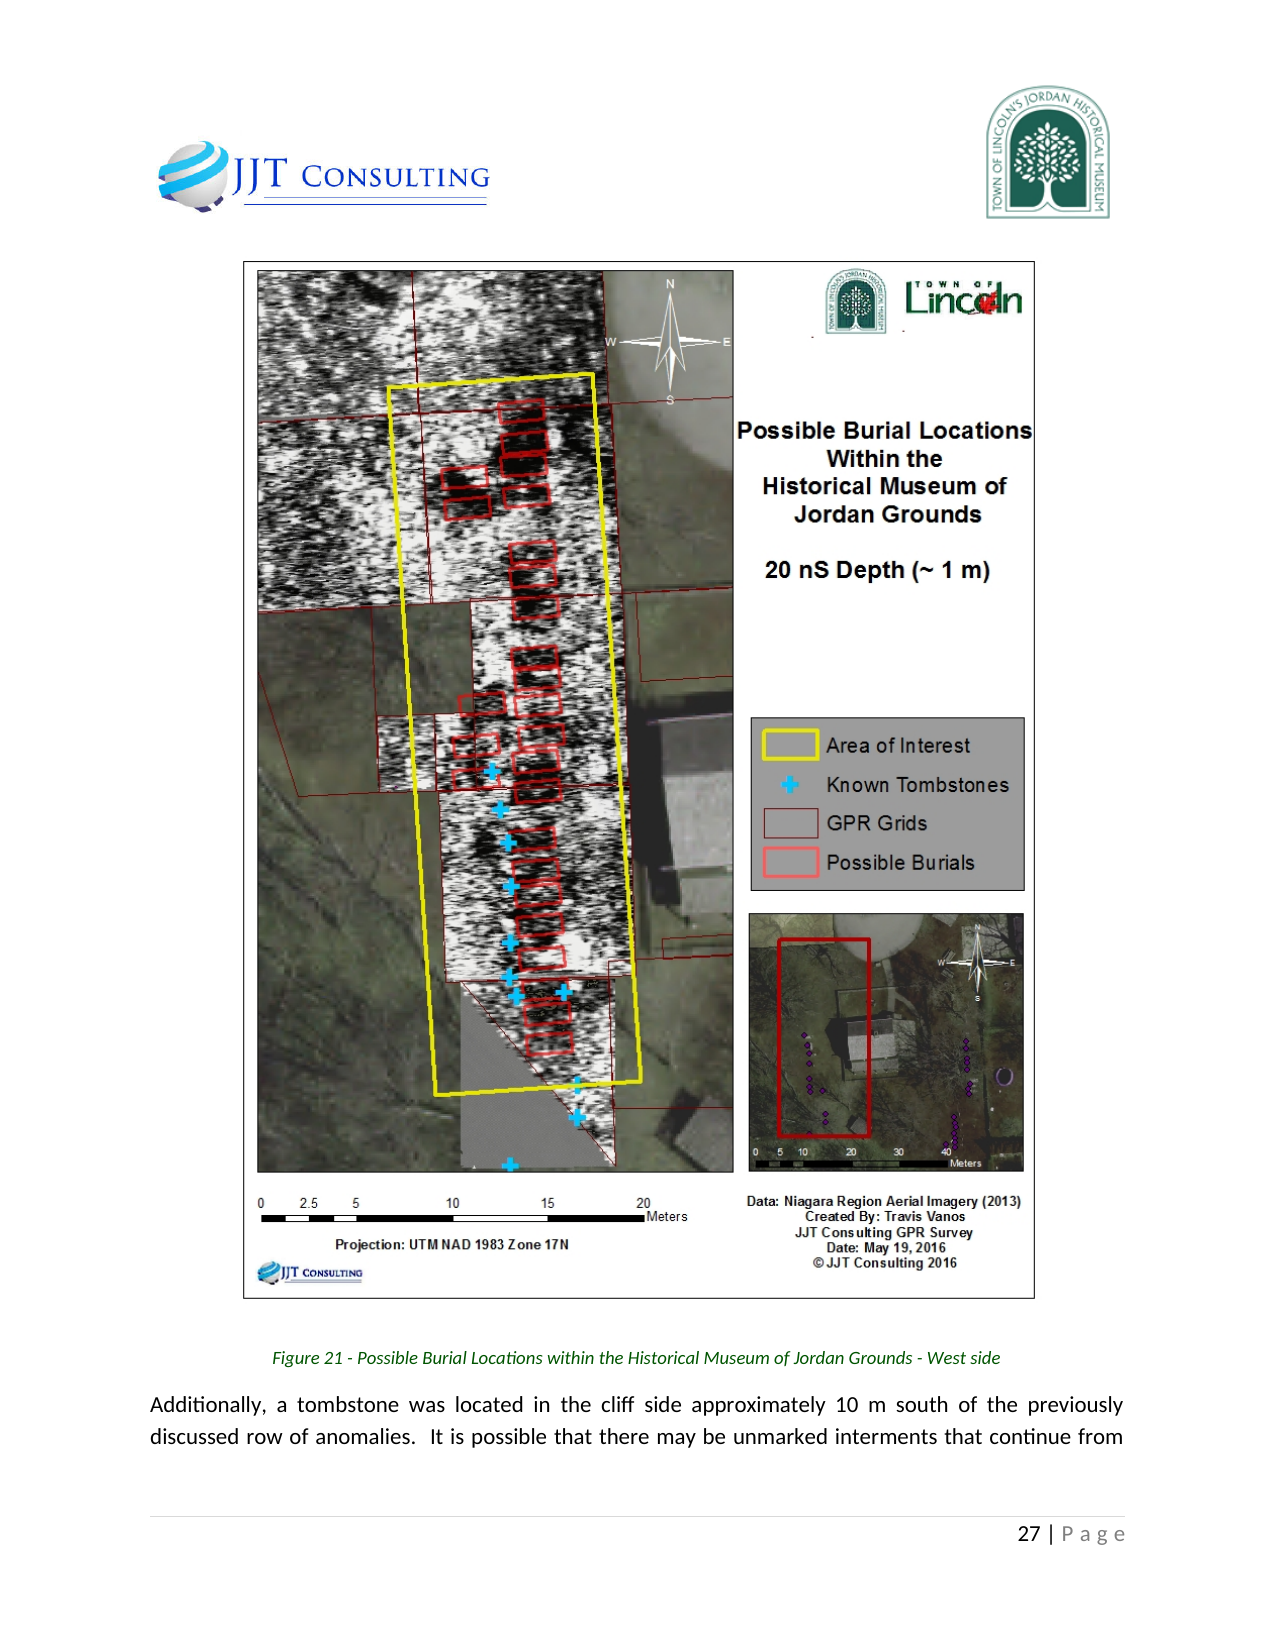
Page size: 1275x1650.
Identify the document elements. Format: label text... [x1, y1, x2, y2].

text Figure 21 - Possible Burial Locations within the Historical Museum of Jordan Grounds - West side [150, 1346, 1125, 1369]
picture [225, 255, 1050, 1321]
picture [150, 130, 504, 228]
